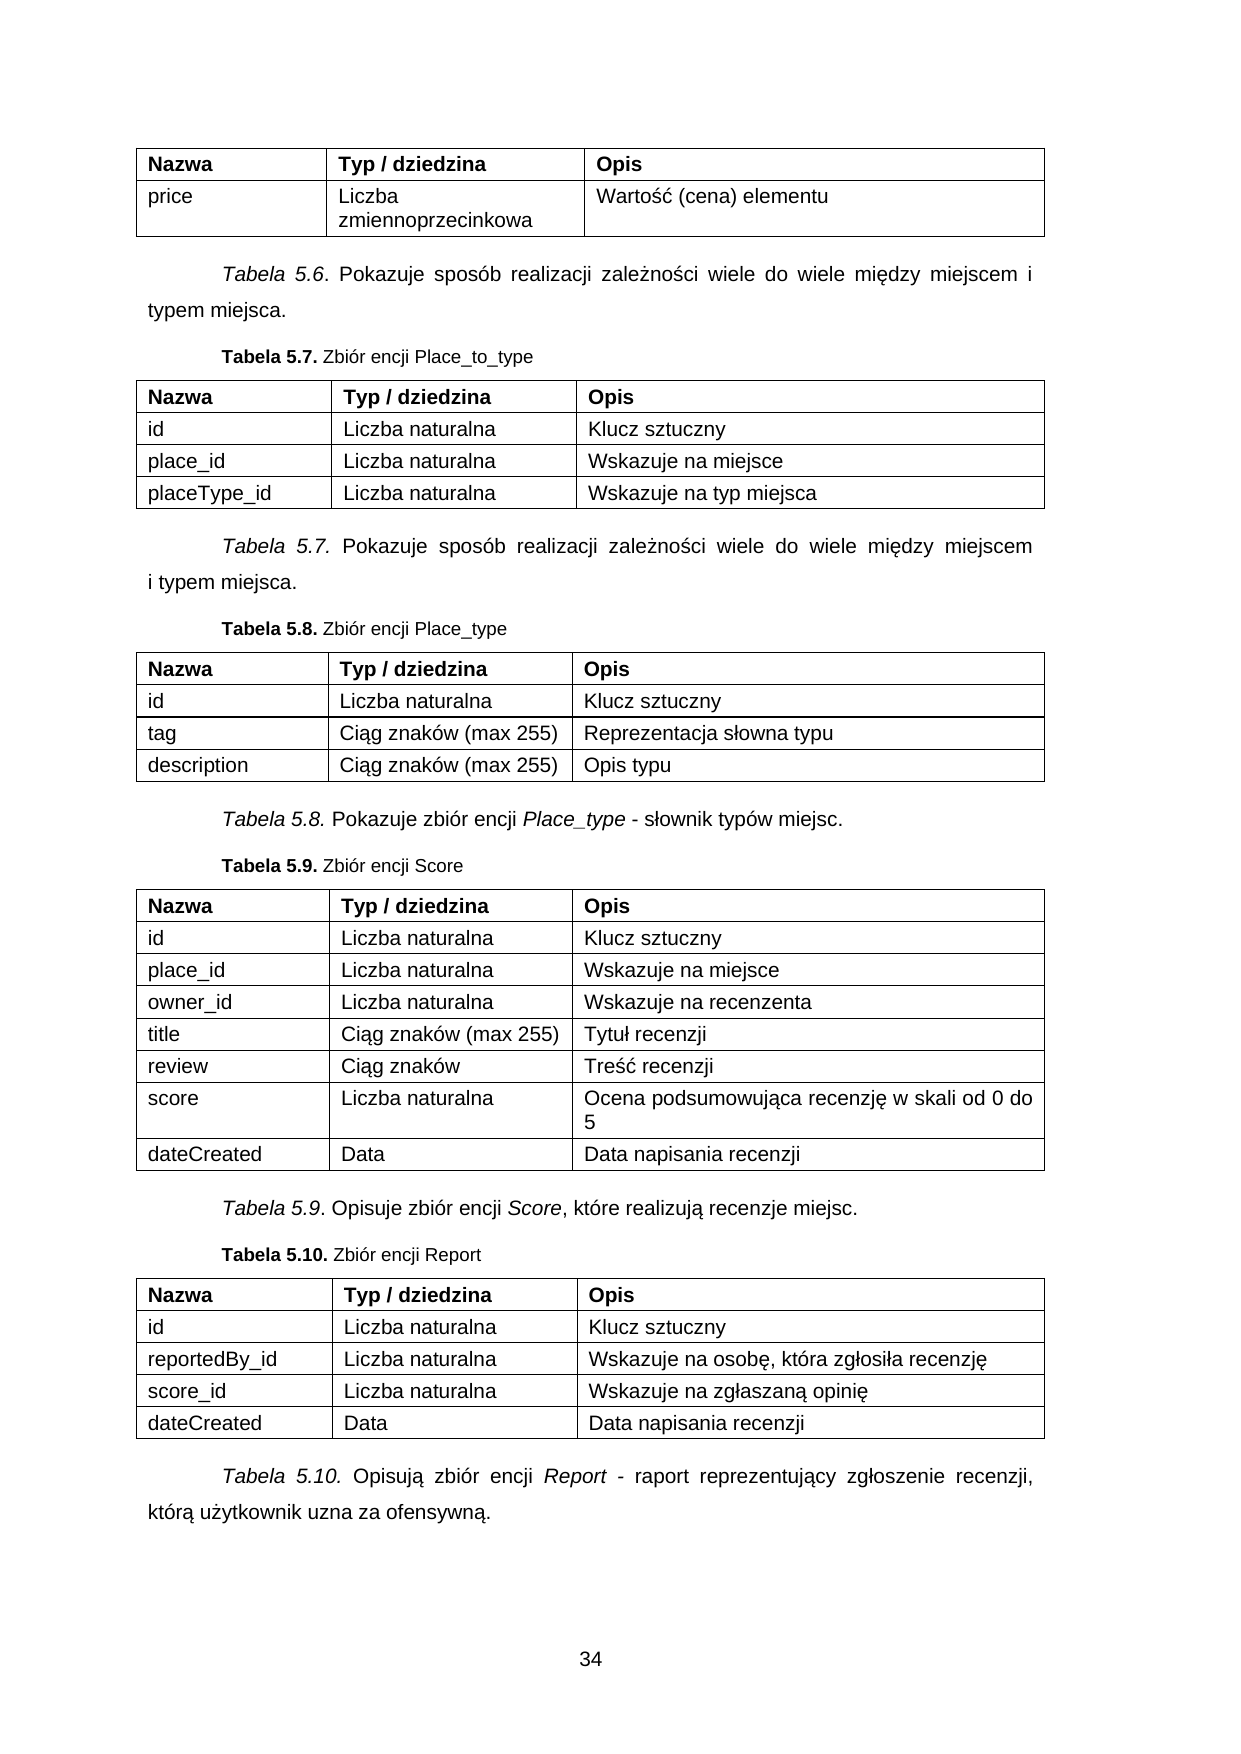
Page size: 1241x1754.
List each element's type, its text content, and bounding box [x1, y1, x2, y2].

table_cell price [137, 181, 326, 236]
table_cell Ciąg znaków (max 255) [330, 1019, 572, 1049]
table_cell id [137, 922, 329, 953]
table_cell Wskazuje na osobę, która zgłosiła recenzję [578, 1343, 1044, 1374]
table_cell placeType_id [137, 477, 331, 508]
table_header Typ / dziedzina [329, 653, 572, 684]
table_cell Klucz sztuczny [573, 685, 1044, 716]
table_cell Klucz sztuczny [573, 922, 1044, 953]
table_cell Liczba naturalna [333, 1311, 577, 1342]
table_header Opis [577, 381, 1044, 412]
table_cell Reprezentacja słowna typu [573, 718, 1044, 748]
table_cell dateCreated [137, 1139, 329, 1170]
table_header Typ / dziedzina [327, 149, 584, 180]
table_cell Wskazuje na miejsce [573, 954, 1044, 985]
table_cell Wskazuje na miejsce [577, 445, 1044, 476]
table_cell Liczba naturalna [332, 445, 576, 476]
table_header Typ / dziedzina [330, 890, 572, 921]
table_cell Klucz sztuczny [577, 413, 1044, 444]
table_cell Data [330, 1139, 572, 1170]
table_header Typ / dziedzina [333, 1279, 577, 1310]
table_header Nazwa [137, 653, 328, 684]
table_cell Wartość (cena) elementu [585, 181, 1044, 236]
table_cell Liczba naturalna [329, 685, 572, 716]
table_cell review [137, 1051, 329, 1082]
table_cell Liczba naturalna [330, 922, 572, 953]
table_cell Liczba naturalna [333, 1343, 577, 1374]
table_cell tag [137, 718, 328, 748]
table_header Opis [585, 149, 1044, 180]
table_cell Treść recenzji [573, 1051, 1044, 1082]
table_cell id [137, 413, 331, 444]
table_cell reportedBy_id [137, 1343, 332, 1374]
table_cell place_id [137, 445, 331, 476]
table_header Nazwa [137, 149, 326, 180]
table_cell Liczba zmiennoprzecinkowa [327, 181, 584, 236]
table_header Nazwa [137, 1279, 332, 1310]
table_header Opis [573, 653, 1044, 684]
table_cell description [137, 750, 328, 781]
table_cell Ciąg znaków (max 255) [329, 750, 572, 781]
table_cell Klucz sztuczny [578, 1311, 1044, 1342]
text . Pokazuje sposób realizacji zależności wiele do wiele między miejscem typem miejsca. [148, 534, 1033, 594]
table_header Opis [578, 1279, 1044, 1310]
table_cell Wskazuje na recenzenta [573, 986, 1044, 1017]
table_cell Ciąg znaków (max 255) [329, 718, 572, 748]
table_cell id [137, 685, 328, 716]
table_cell Tytuł recenzji [573, 1019, 1044, 1049]
table_cell Opis typu [573, 750, 1044, 781]
table_cell dateCreated [137, 1407, 332, 1438]
table_cell place_id [137, 954, 329, 985]
table_cell Liczba naturalna [330, 954, 572, 985]
table_cell Data [333, 1407, 577, 1438]
table_cell Liczba naturalna [330, 1083, 572, 1138]
table_cell id [137, 1311, 332, 1342]
table_cell Liczba naturalna [333, 1375, 577, 1406]
table_cell owner_id [137, 986, 329, 1017]
table_cell Liczba naturalna [330, 986, 572, 1017]
table_header Nazwa [137, 890, 329, 921]
table_header Nazwa [137, 381, 331, 412]
table_cell Ocena podsumowująca recenzję w skali od 0 do 5 [573, 1083, 1044, 1138]
table_cell Liczba naturalna [332, 477, 576, 508]
table_cell Wskazuje na typ miejsca [577, 477, 1044, 508]
table_cell Wskazuje na zgłaszaną opinię [578, 1375, 1044, 1406]
table_cell score_id [137, 1375, 332, 1406]
text . Pokazuje sposób zależności wiele do wiele między miejscem i typem miejsca. [148, 261, 1033, 321]
table_cell Ciąg znaków [330, 1051, 572, 1082]
table_header Typ / dziedzina [332, 381, 576, 412]
table_cell Data napisania recenzji [578, 1407, 1044, 1438]
table_cell Liczba naturalna [332, 413, 576, 444]
table_cell title [137, 1019, 329, 1049]
table_cell Data napisania recenzji [573, 1139, 1044, 1170]
table_header Opis [573, 890, 1044, 921]
table_cell score [137, 1083, 329, 1138]
